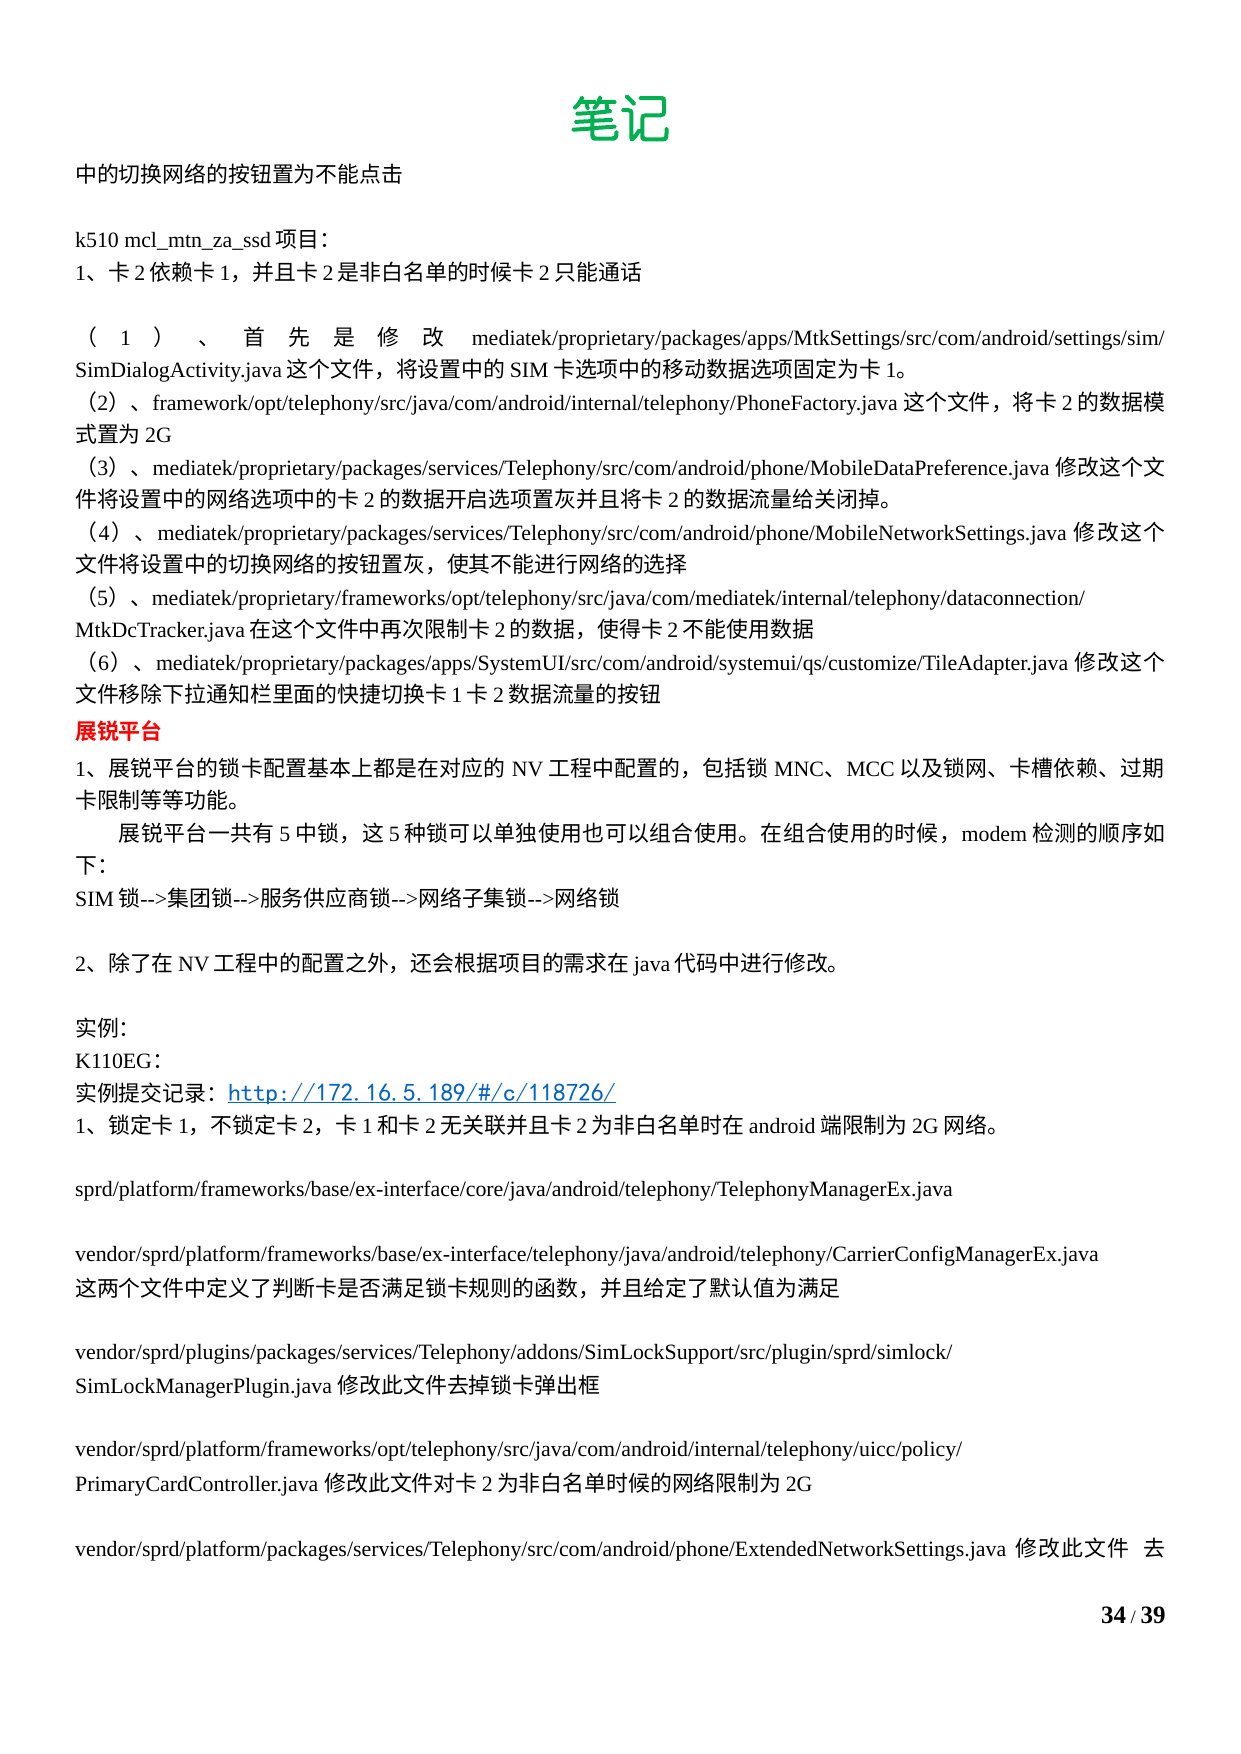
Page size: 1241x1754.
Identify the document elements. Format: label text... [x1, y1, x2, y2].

text 1、卡2依赖卡1，并且卡2是非白名单的时候卡2只能通话 [75, 254, 1165, 287]
text 1、锁定卡1，不锁定卡2，卡1和卡2无关联并且卡2为非白名单时在android端限制为2G网络。 [75, 1108, 1165, 1140]
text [75, 1530, 1165, 1563]
text （4）、mediatek/proprietary/packages/services/Telephony/src/com/android/phone/MobileNetworkSettings.java修改这个文件将设置中的切换网络的按钮置灰，使其不能进行网络的选择 [75, 514, 1165, 579]
text 实例提交记录：http://172.16.5.189/#/c/118726/ [75, 1075, 1165, 1108]
text （3）、mediatek/proprietary/packages/services/Telephony/src/com/android/phone/MobileDataPreference.java修改这个文件将设置中的网络选项中的卡2的数据开启选项置灰并且将卡2的数据流量给关闭掉。 [75, 449, 1165, 514]
text 展锐平台 [75, 714, 1165, 746]
text （1）、首先是修改mediatek/proprietary/packages/apps/MtkSettings/src/com/android/settings/sim/SimDialogActivity.java这个文件，将设置中的SIM卡选项中的移动数据选项固定为卡1。 [75, 319, 1165, 384]
text SIM锁-->集团锁-->服务供应商锁-->网络子集锁-->网络锁 [75, 880, 1165, 913]
text 2、除了在NV工程中的配置之外，还会根据项目的需求在java代码中进行修改。 [75, 945, 1165, 978]
text （6）、mediatek/proprietary/packages/apps/SystemUI/src/com/android/systemui/qs/customize/TileAdapter.java修改这个文件移除下拉通知栏里面的快捷切换卡1卡2数据流量的按钮 [75, 644, 1165, 709]
text （2）、framework/opt/telephony/src/java/com/android/internal/telephony/PhoneFactory.java这个文件，将卡2的数据模式置为2G [75, 384, 1165, 449]
text 这两个文件中定义了判断卡是否满足锁卡规则的函数，并且给定了默认值为满足 [75, 1270, 1165, 1303]
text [75, 157, 1165, 189]
text K110EG： [75, 1043, 1165, 1075]
text vendor/sprd/platform/frameworks/opt/telephony/src/java/com/android/internal/telephony/uicc/policy/PrimaryCardController.java 修改此文件对卡2为非白名单时候的网络限制为2G [75, 1433, 1165, 1498]
text 展锐平台一共有5中锁，这5种锁可以单独使用也可以组合使用。在组合使用的时候，modem检测的顺序如下： [75, 815, 1165, 880]
text （5）、mediatek/proprietary/frameworks/opt/telephony/src/java/com/mediatek/internal/telephony/dataconnection/ MtkDcTracker.java在这个文件中再次限制卡2的数据，使得卡2不能使用数据 [75, 579, 1165, 644]
text vendor/sprd/plugins/packages/services/Telephony/addons/SimLockSupport/src/plugin/sprd/simlock/SimLockManagerPlugin.java 修改此文件去掉锁卡弹出框 [75, 1335, 1165, 1400]
text sprd/platform/frameworks/base/ex-interface/core/java/android/telephony/TelephonyManagerEx.java [75, 1173, 1165, 1205]
text 实例： [75, 1010, 1165, 1043]
text vendor/sprd/platform/frameworks/base/ex-interface/telephony/java/android/telephony/CarrierConfigManagerEx.java [75, 1238, 1165, 1270]
text k510 mcl_mtn_za_ssd项目： [75, 222, 1165, 254]
text 1、展锐平台的锁卡配置基本上都是在对应的NV工程中配置的，包括锁MNC、MCC以及锁网、卡槽依赖、过期卡限制等等功能。 [75, 750, 1165, 815]
